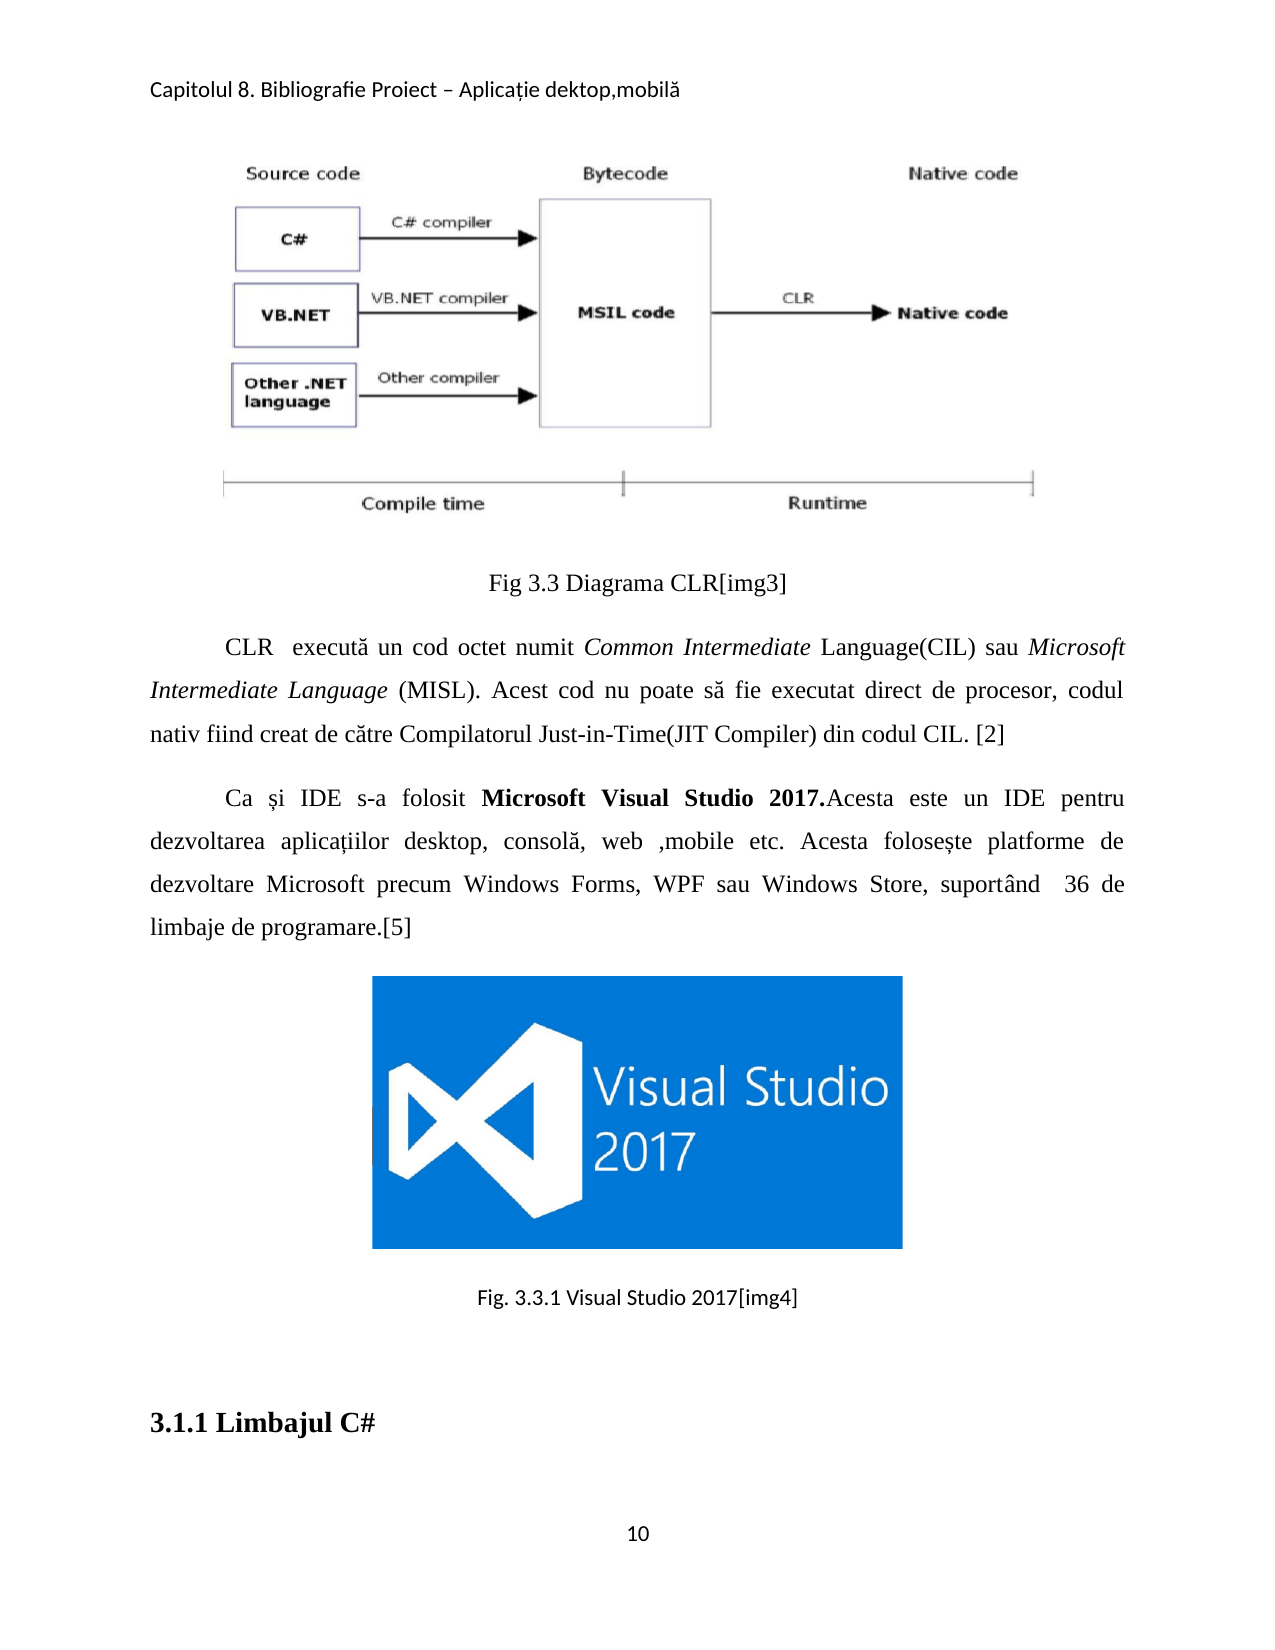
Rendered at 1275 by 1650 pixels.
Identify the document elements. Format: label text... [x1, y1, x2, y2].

text 3.1.1 Limbajul C# [150, 1405, 1125, 1439]
picture [223, 150, 1052, 534]
text Fig 3.3 Diagrama CLR[img3] [150, 568, 1125, 597]
text Fig. 3.3.1 Visual Studio 2017[img4] [150, 1283, 1125, 1311]
text CLR execută un cod octet numit Common Intermediate Language(CIL) sau Microsoft Intermediate Language (MISL). Acest cod nu poate să fie executat direct de procesor, codul nativ fiind creat de către Compilatorul Just-in-Time(JIT Compiler) din codul CIL. [2] [150, 632, 1125, 747]
picture [372, 976, 903, 1249]
text Ca și IDE s-a folosit Microsoft Visual Studio 2017.Acesta este un IDE pentru dezvoltarea aplicațiilor desktop, consolă, web ,mobile etc. Acesta folosește platforme de dezvoltare Microsoft precum Windows Forms, WPF sau Windows Store, suportând 36 de limbaje de programare.[5] [150, 783, 1125, 941]
